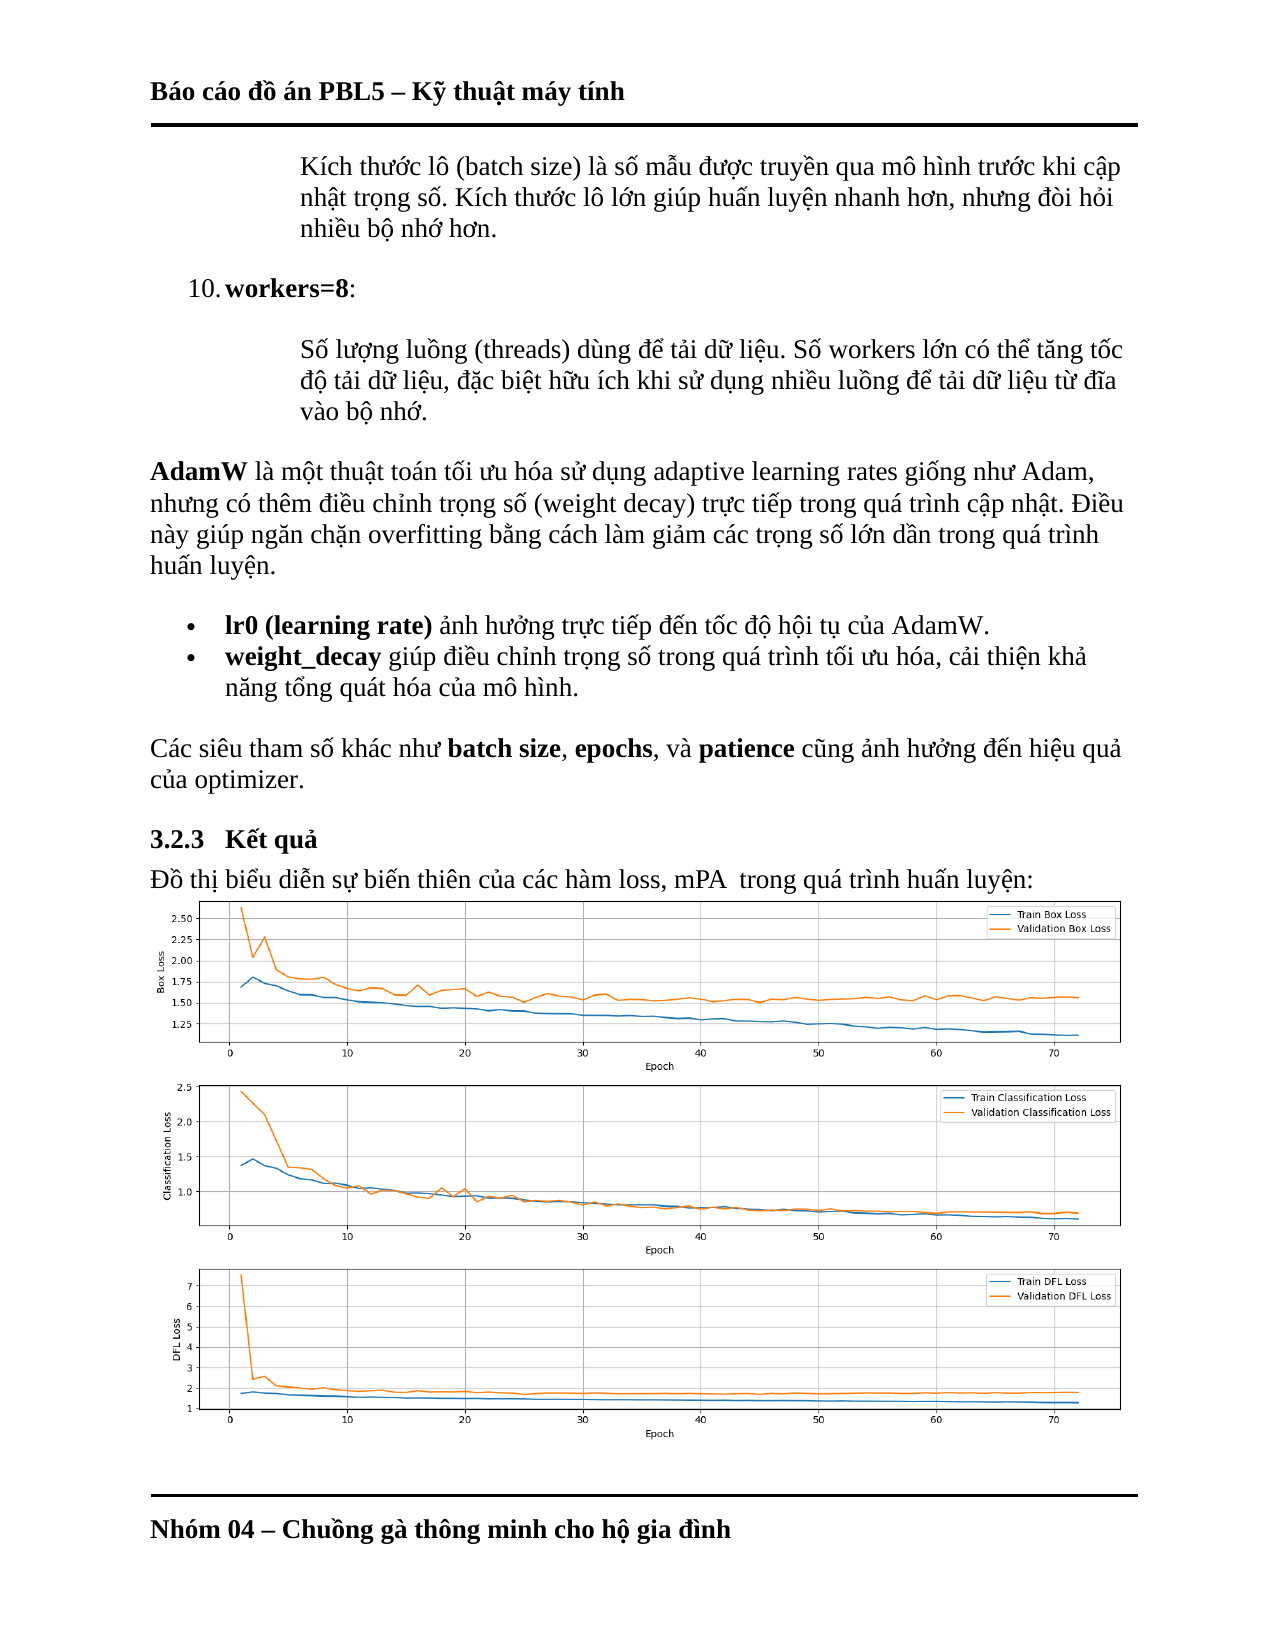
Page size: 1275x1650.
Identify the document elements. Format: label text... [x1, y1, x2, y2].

text Đồ thị biểu diễn sự biến thiên của các hàm loss, mPA trong quá trình huấn luyện: [150, 863, 1125, 894]
text Số lượng luồng (threads) dùng để tải dữ liệu. Số workers lớn có thể tăng tốc độ tải dữ liệu, đặc biệt hữu ích khi sử dụng nhiều luồng để tải dữ liệu từ đĩa vào bộ nhớ. [300, 333, 1125, 426]
text Các siêu tham số khác như batch size, epochs, và patience cũng ảnh hưởng đến hiệu quả của optimizer. [150, 732, 1125, 794]
list workers=8: [187, 273, 1125, 304]
list lr0 (learning rate) ảnh hưởng trực tiếp đến tốc độ hội tụ của AdamW. [187, 609, 1125, 640]
subtitle Kết quả [150, 823, 1125, 854]
picture [150, 894, 1125, 1446]
list weight_decay giúp điều chỉnh trọng số trong quá trình tối ưu hóa, cải thiện khả năng tổng quát hóa của mô hình. [187, 640, 1125, 703]
text Kích thước lô (batch size) là số mẫu được truyền qua mô hình trước khi cập nhật trọng số. Kích thước lô lớn giúp huấn luyện nhanh hơn, nhưng đòi hỏi nhiều bộ nhớ hơn. [300, 150, 1125, 243]
text AdamW là một thuật toán tối ưu hóa sử dụng adaptive learning rates giống như Adam, nhưng có thêm điều chỉnh trọng số (weight decay) trực tiếp trong quá trình cập nhật. Điều này giúp ngăn chặn overfitting bằng cách làm giảm các trọng số lớn dần trong quá trình huấn luyện. [150, 456, 1125, 580]
